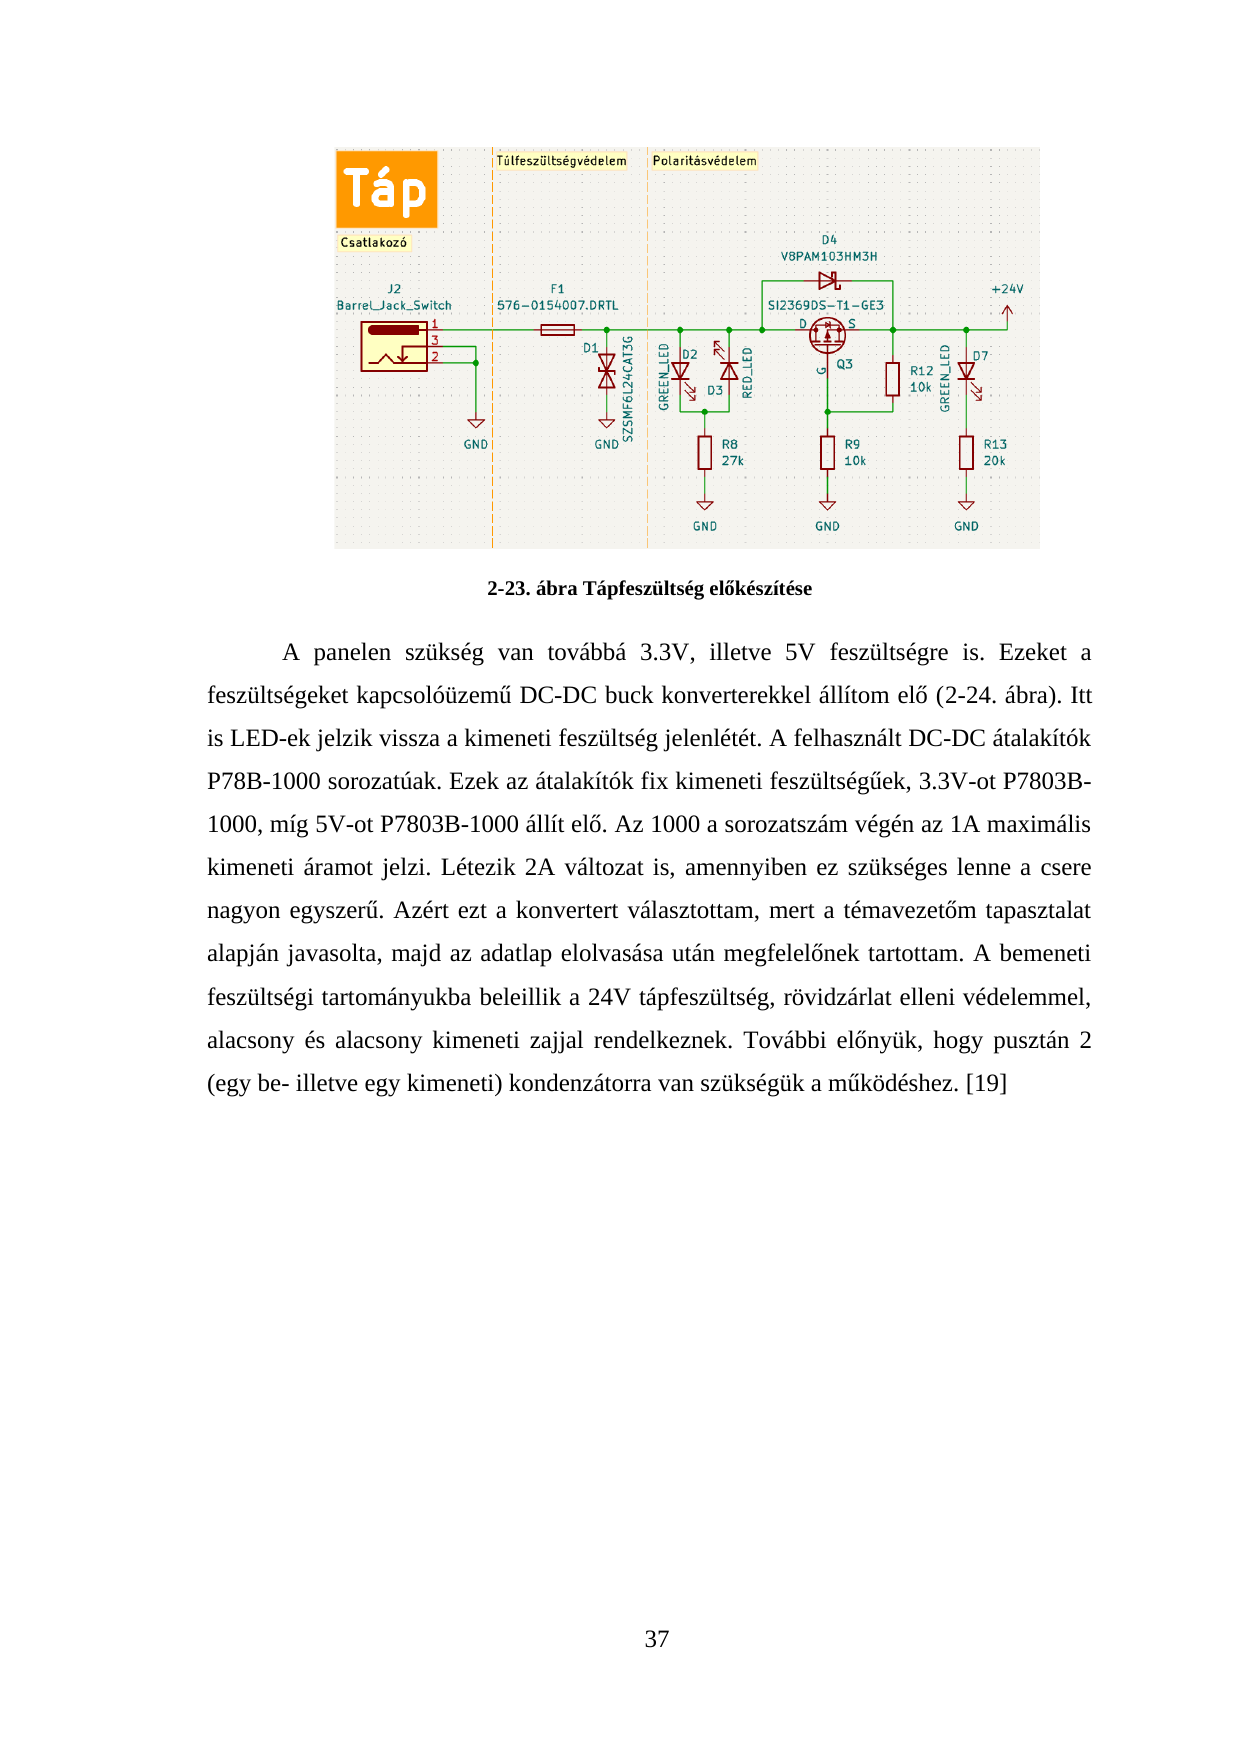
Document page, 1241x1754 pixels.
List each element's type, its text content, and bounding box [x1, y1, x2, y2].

text A panelen szükség van továbbá 3.3V, illetve 5V feszültségre is. Ezeket a feszültségeket kapcsolóüzemű DC-DC buck konverterekkel állítom elő (2-19. ábra). Itt is LED-ek jelzik vissza a kimeneti feszültség jelenlétét. A felhasznált DC-DC átalakítók P78B-1000 sorozatúak. Ezek az átalakítók fix kimeneti feszültségűek, 3.3V-ot P7803B-1000, míg 5V-ot P7803B-1000 állít elő. Az 1000 a sorozatszám végén az 1A maximális kimeneti áramot jelzi. Létezik 2A változat is, amennyiben ez szükséges lenne a csere nagyon egyszerű. Azért ezt a konvertert választottam, mert a témavezetőm tapasztalat alapján javasolta, majd az adatlap elolvasása után megfelelőnek tartottam. A bemeneti feszültségi tartományukba beleillik a 24V tápfeszültség, rövidzárlat elleni védelemmel, alacsony és alacsony kimeneti zajjal rendelkeznek. További előnyük, hogy pusztán 2 (egy be- illetve egy kimeneti) kondenzátorra van szükségük a működéshez. [207, 637, 1092, 1097]
picture [334, 147, 1040, 549]
